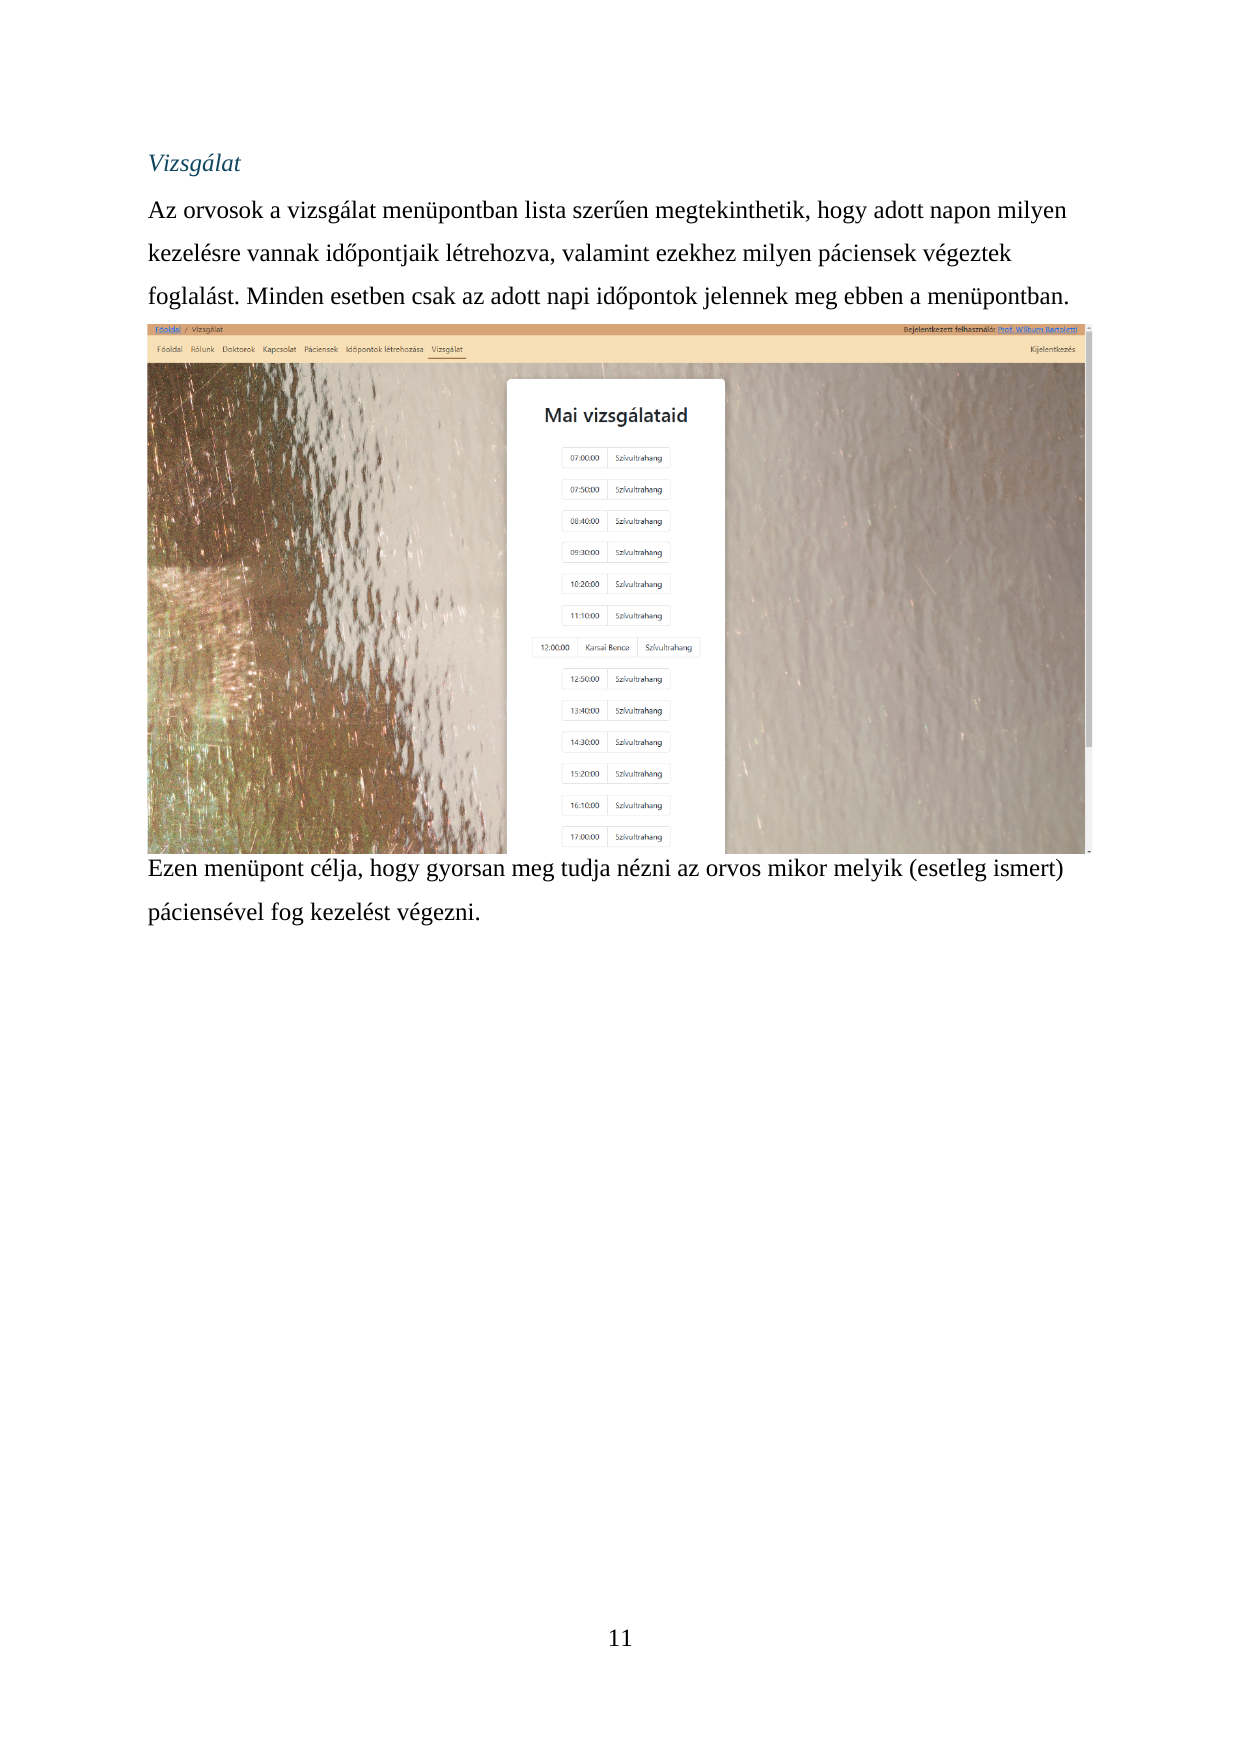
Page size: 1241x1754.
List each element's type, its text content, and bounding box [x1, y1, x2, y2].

subtitle Vizsgálat [148, 148, 1093, 176]
text Az orvosok a vizsgálat menüpontban lista szerűen megtekinthetik, hogy adott napon milyen kezelésre vannak időpontjaik létrehozva, valamint ezekhez milyen páciensek végeztek foglalást. Minden esetben csak az adott napi időpontok jelennek meg ebben a menüpontban. Ezen menüpont célja, hogy gyorsan meg tudja nézni az orvos mikor melyik (esetleg ismert) páciensével fog kezelést végezni. [148, 854, 1093, 925]
text Az orvosok a vizsgálat menüpontban lista szerűen megtekinthetik, hogy adott napon milyen kezelésre vannak időpontjaik létrehozva, valamint ezekhez milyen páciensek végeztek foglalást. Minden esetben csak az adott napi időpontok jelennek meg ebben a menüpontban. Ezen menüpont célja, hogy gyorsan meg tudja nézni az orvos mikor melyik (esetleg ismert) páciensével fog kezelést végezni. [148, 195, 1093, 324]
picture [147, 324, 1093, 854]
